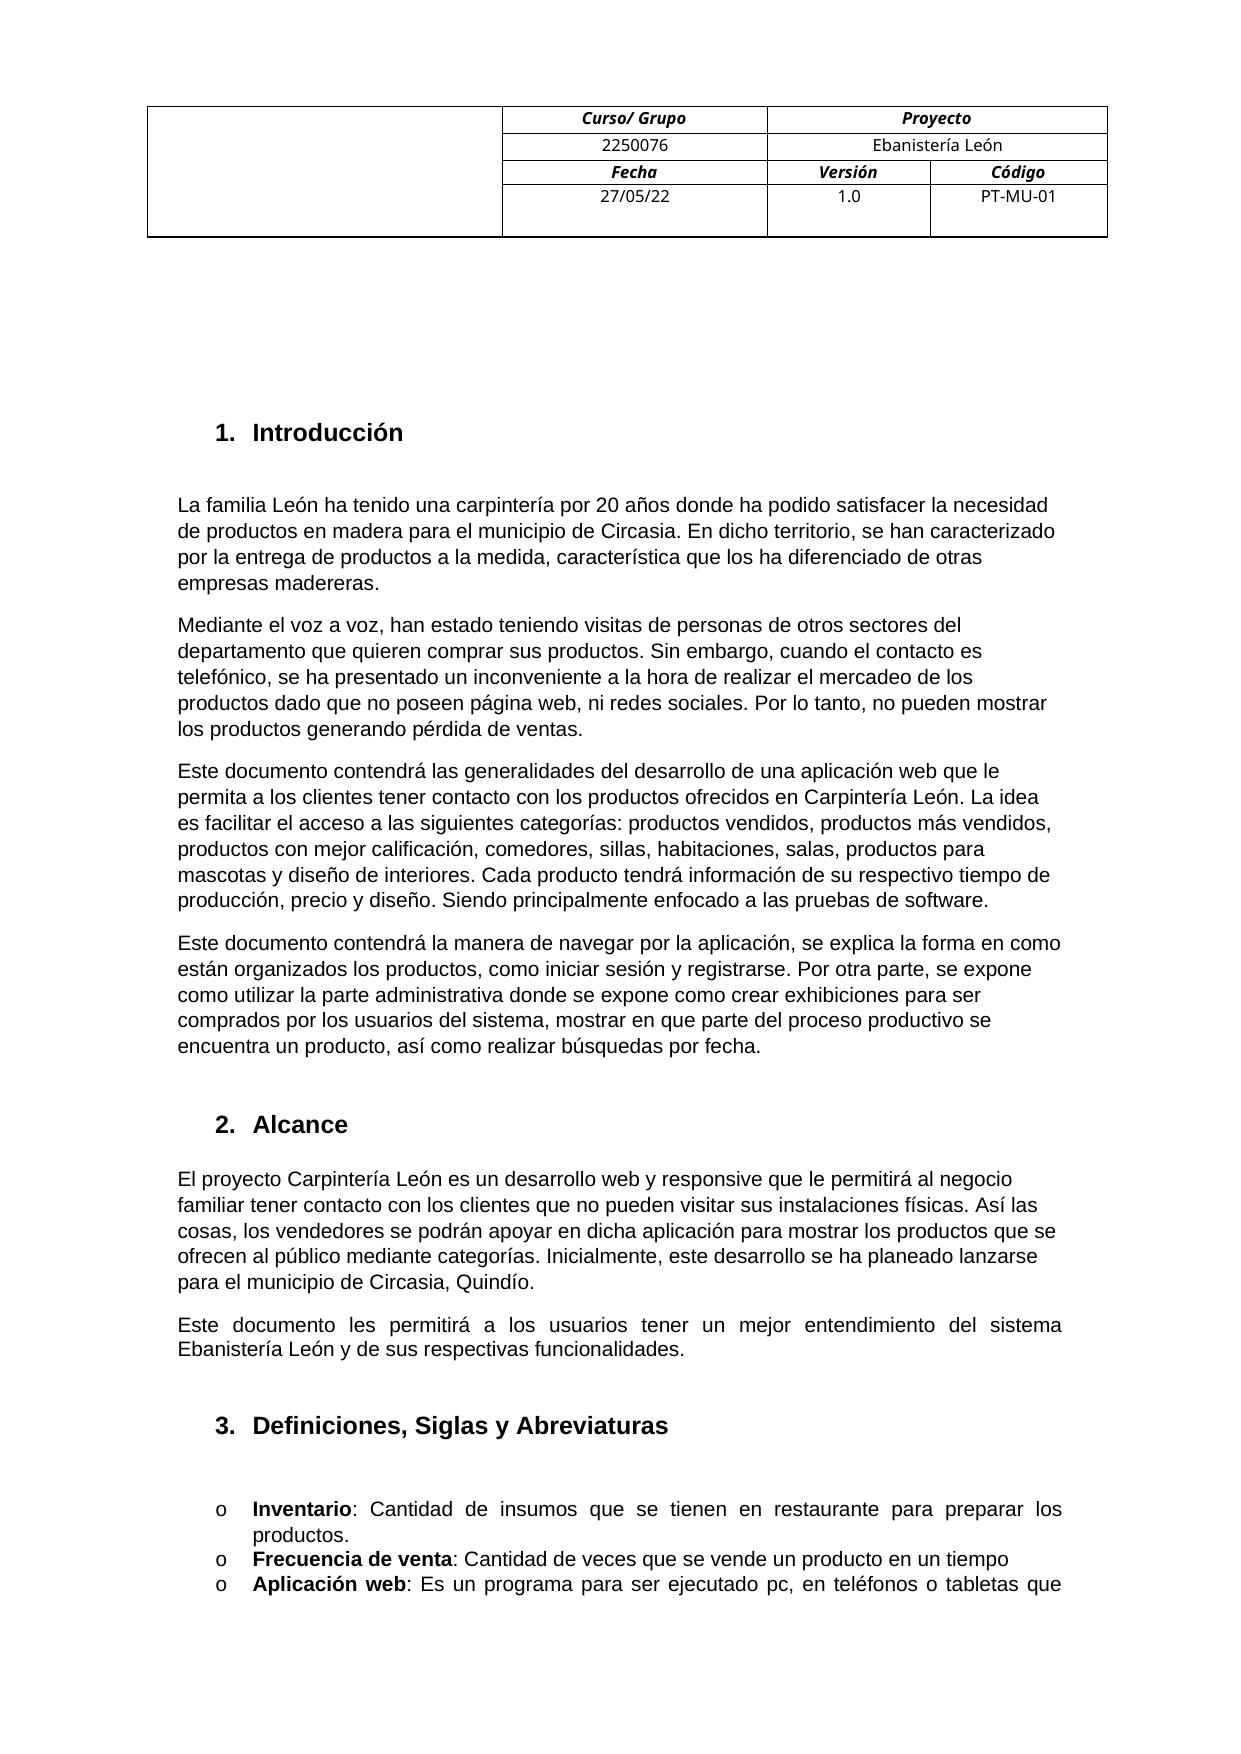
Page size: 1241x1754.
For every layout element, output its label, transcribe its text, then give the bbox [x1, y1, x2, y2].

list Inventario: Cantidad de insumos que se tienen en restaurante para preparar los productos. [215, 1497, 1063, 1546]
subtitle Alcance [215, 1110, 1063, 1139]
text Este documento contendrá la manera de navegar por la aplicación, se explica la forma en como están organizados los productos, como iniciar sesión y registrarse. Por otra parte, se expone como utilizar la parte administrativa donde se expone como crear exhibiciones para ser comprados por los usuarios del sistema, mostrar en que parte del proceso productivo se encuentra un producto, así como realizar búsquedas por fecha. [177, 931, 1063, 1058]
text La familia León ha tenido una carpintería por 20 años donde ha podido satisfacer la necesidad de productos en madera para el municipio de Circasia. En dicho territorio, se han caracterizado por la entrega de productos a la medida, característica que los ha diferenciado de otras empresas madereras. [177, 493, 1063, 595]
text Este documento contendrá las generalidades del desarrollo de una aplicación web que le permita a los clientes tener contacto con los productos ofrecidos en Carpintería León. La idea es facilitar el acceso a las siguientes categorías: productos vendidos, productos más vendidos, productos con mejor calificación, comedores, sillas, habitaciones, salas, productos para mascotas y diseño de interiores. Cada producto tendrá información de su respectivo tiempo de producción, precio y diseño. Siendo principalmente enfocado a las pruebas de software. [177, 759, 1063, 912]
list Frecuencia de venta: Cantidad de veces que se vende un producto en un tiempo [215, 1546, 1063, 1572]
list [215, 1572, 1063, 1598]
subtitle Definiciones, Siglas y Abreviaturas [215, 1411, 1063, 1439]
subtitle Introducción [215, 418, 1063, 446]
text Este documento les permitirá a los usuarios tener un mejor entendimiento del sistema Ebanistería León y de sus respectivas funcionalidades. [177, 1313, 1063, 1361]
text Mediante el voz a voz, han estado teniendo visitas de personas de otros sectores del departamento que quieren comprar sus productos. Sin embargo, cuando el contacto es telefónico, se ha presentado un inconveniente a la hora de realizar el mercadeo de los productos dado que no poseen página web, ni redes sociales. Por lo tanto, no pueden mostrar los productos generando pérdida de ventas. [177, 613, 1063, 741]
text El proyecto Carpintería León es un desarrollo web y responsive que le permitirá al negocio familiar tener contacto con los clientes que no pueden visitar sus instalaciones físicas. Así las cosas, los vendedores se podrán apoyar en dicha aplicación para mostrar los productos que se ofrecen al público mediante categorías. Inicialmente, este desarrollo se ha planeado lanzarse para el municipio de Circasia, Quindío. [177, 1167, 1063, 1294]
